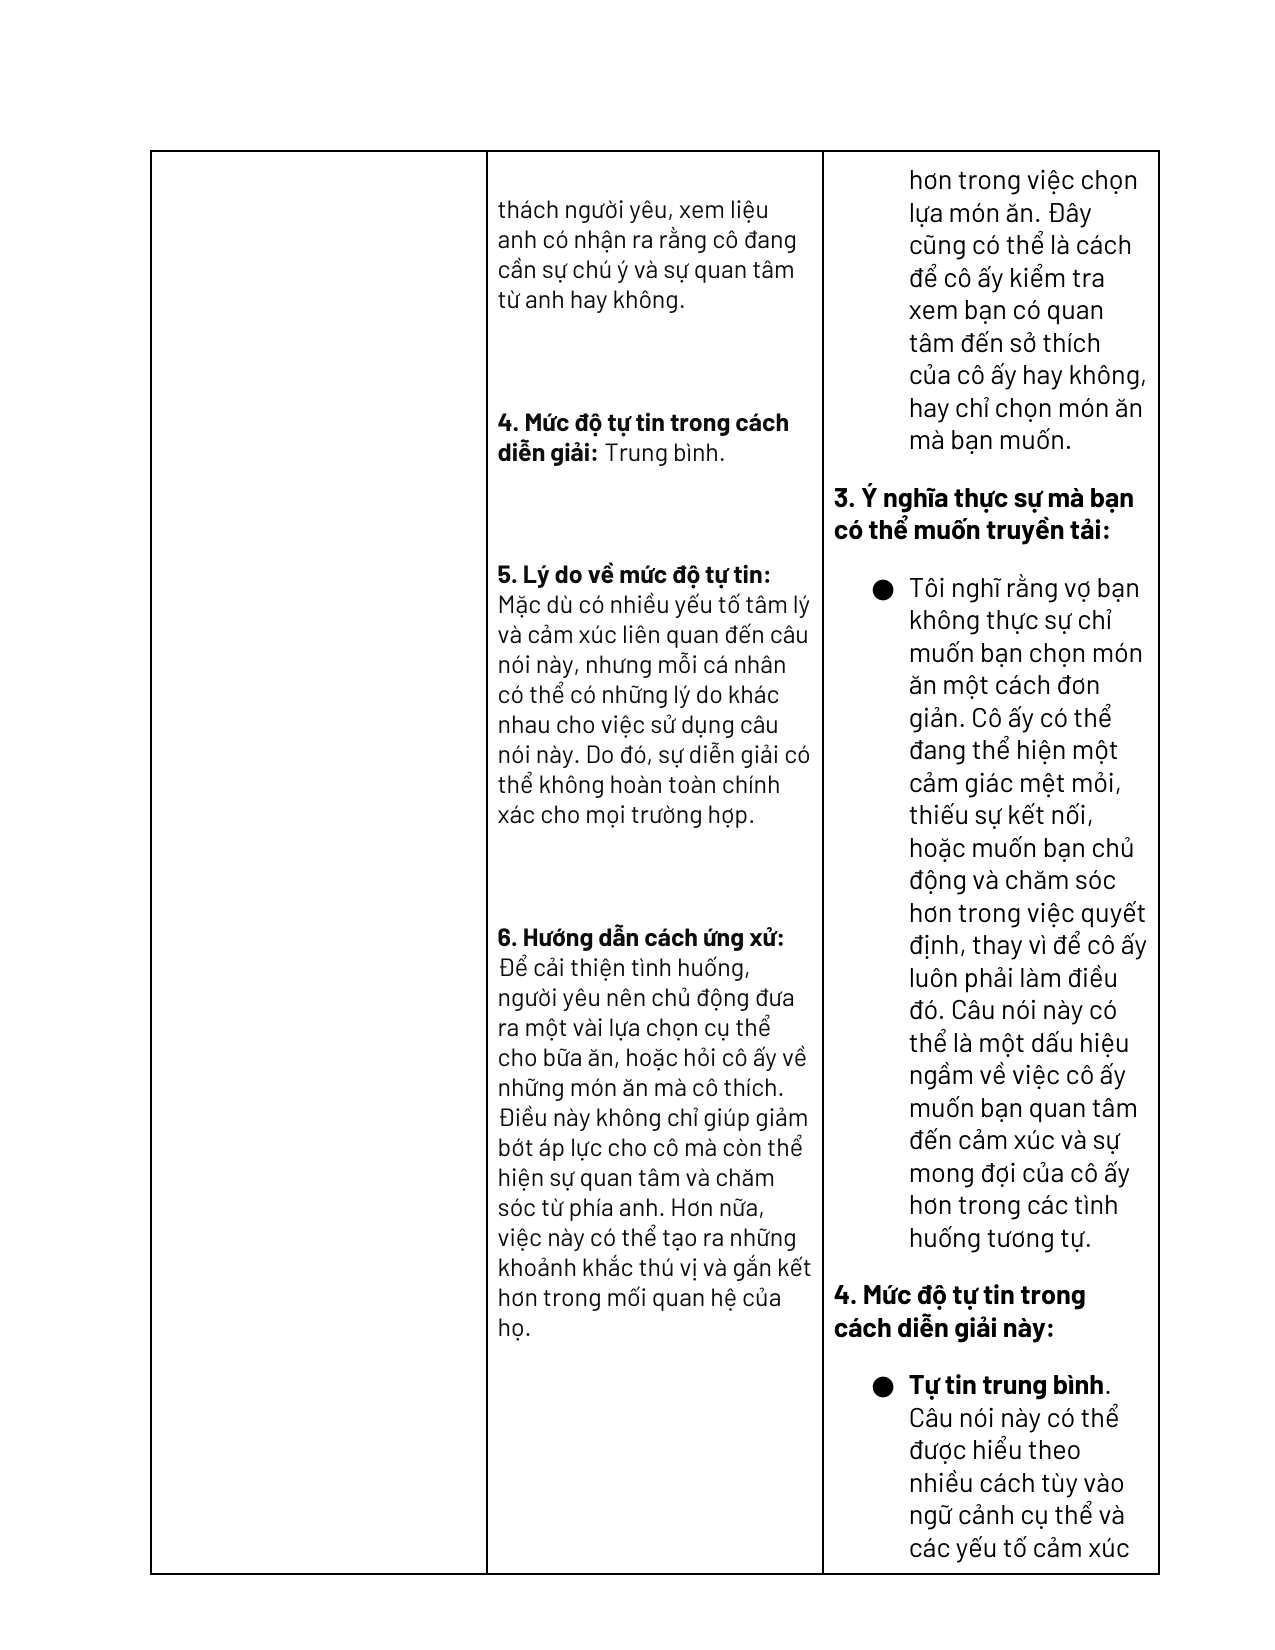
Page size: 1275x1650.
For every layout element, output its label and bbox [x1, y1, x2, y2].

table_cell [488, 152, 822, 1573]
table_cell [824, 152, 1158, 1573]
table_cell [152, 152, 486, 1573]
